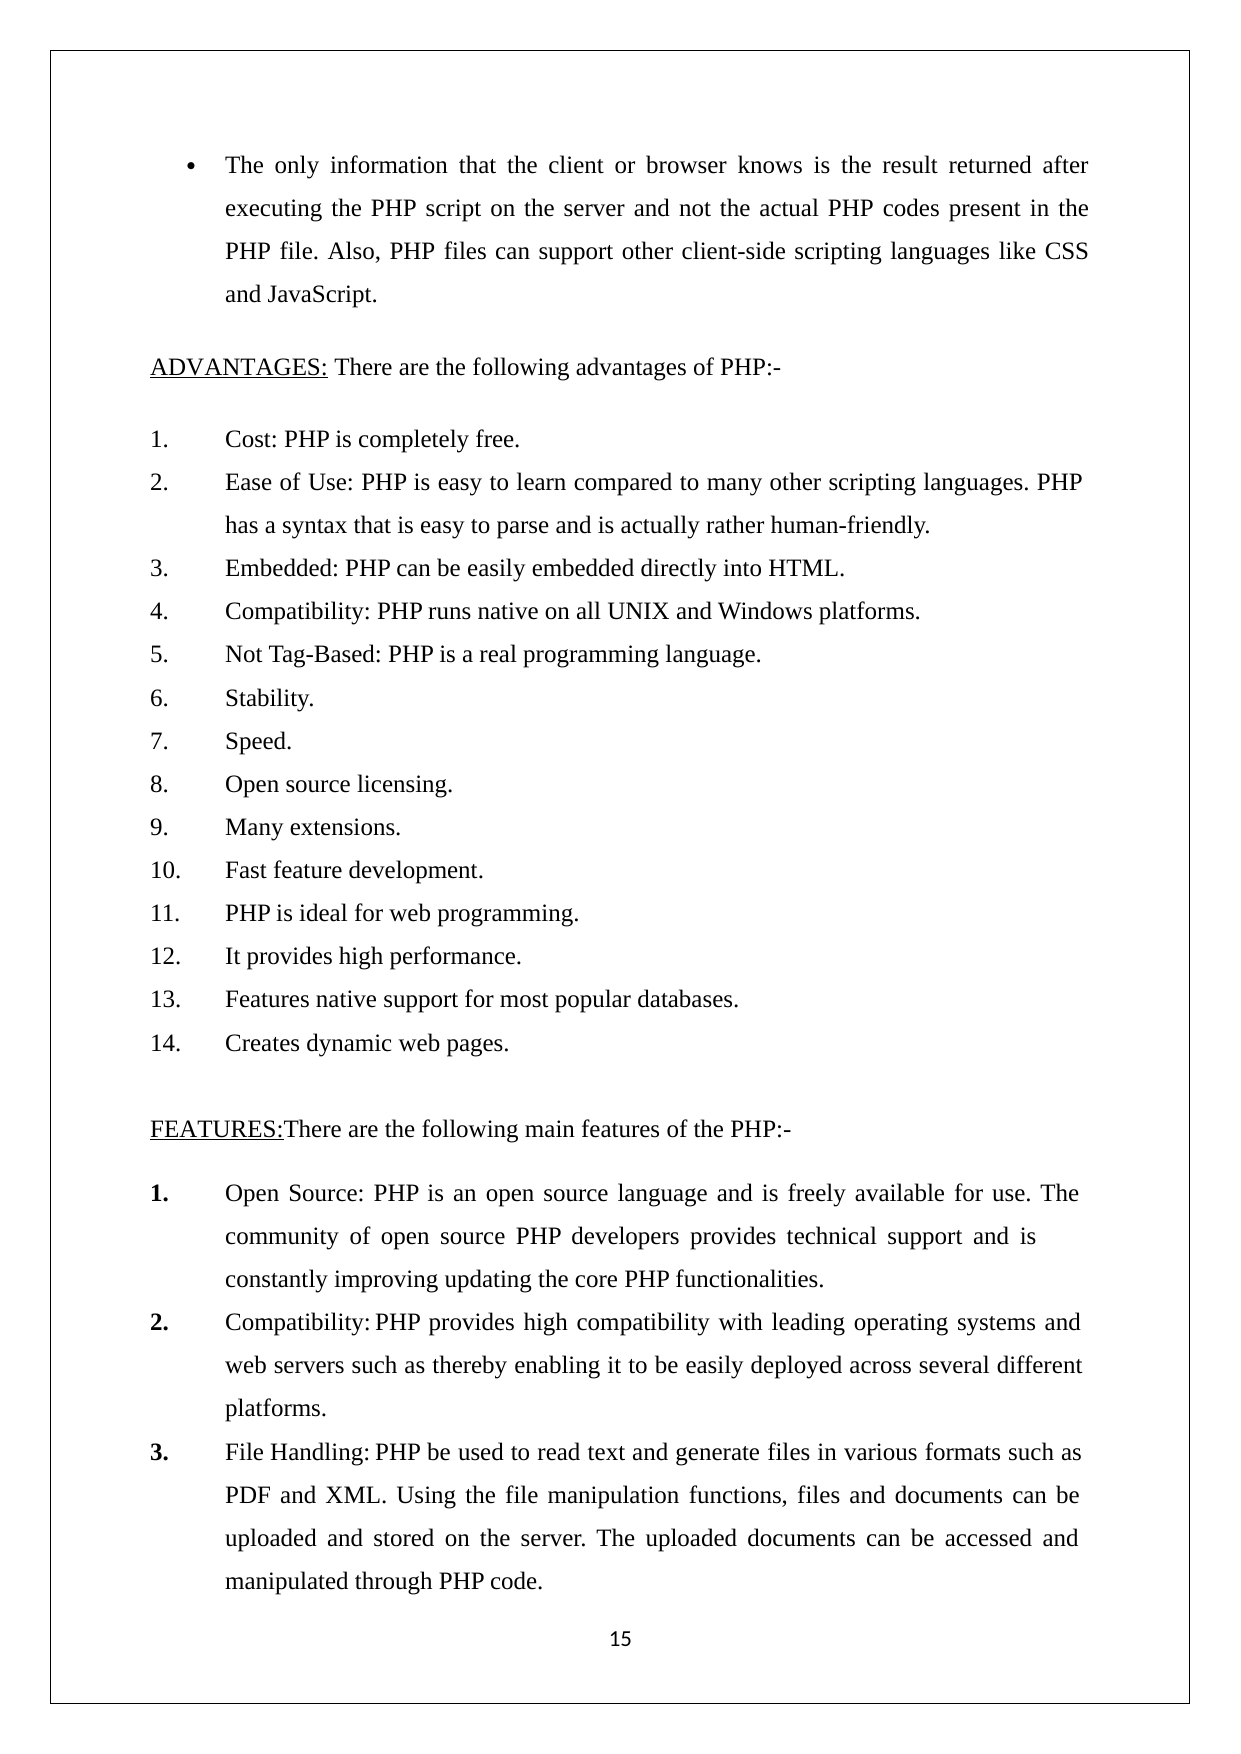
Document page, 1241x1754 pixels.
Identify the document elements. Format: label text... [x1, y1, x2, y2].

list PHP is ideal for web programming. [150, 898, 1090, 927]
list Stability. [150, 683, 1090, 711]
text ADVANTAGES: There are the following advantages of PHP:- [150, 352, 1090, 380]
list Many extensions. [150, 812, 1090, 841]
list Cost: PHP is completely free. [150, 424, 1090, 453]
list Compatibility: PHP runs native on all UNIX and Windows platforms. [150, 596, 1090, 625]
list Ease of Use: PHP is easy to learn compared to many other scripting languages. PHP has a syntax that is easy to parse and is actually rather human-friendly. [150, 467, 1090, 539]
list Creates dynamic web pages. [150, 1028, 1090, 1056]
list Embedded: PHP can be easily embedded directly into HTML. [150, 553, 1090, 582]
list The only information that the client or browser knows is the result returned after executing the PHP script on the server and not the actual PHP codes present in the PHP file. Also, PHP files can support other client-side scripting languages like CSS and JavaScript. [187, 150, 1090, 308]
list Open source licensing. [150, 769, 1090, 798]
list File Handling: PHP be used to read text and generate files in various formats such as PDF and XML. Using the file manipulation functions, files and documents can be uploaded and stored on the server. The uploaded documents can be accessed and manipulated through PHP code. [150, 1437, 1090, 1595]
list It provides high performance. [150, 941, 1090, 970]
list Features native support for most popular databases. [150, 984, 1090, 1013]
list Fast feature development. [150, 855, 1090, 884]
list Not Tag-Based: PHP is a real programming language. [150, 639, 1090, 668]
list Compatibility: PHP provides high compatibility with leading operating systems and web servers such as thereby enabling it to be easily deployed across several different platforms. [150, 1307, 1090, 1422]
list Speed. [150, 726, 1090, 754]
text FEATURES:There are the following main features of the PHP:- [150, 1114, 1090, 1143]
list Open Source: PHP is an open source language and is freely available for use. The community of open source PHP developers provides technical support and is constantly improving updating the core PHP functionalities. [150, 1178, 1090, 1293]
